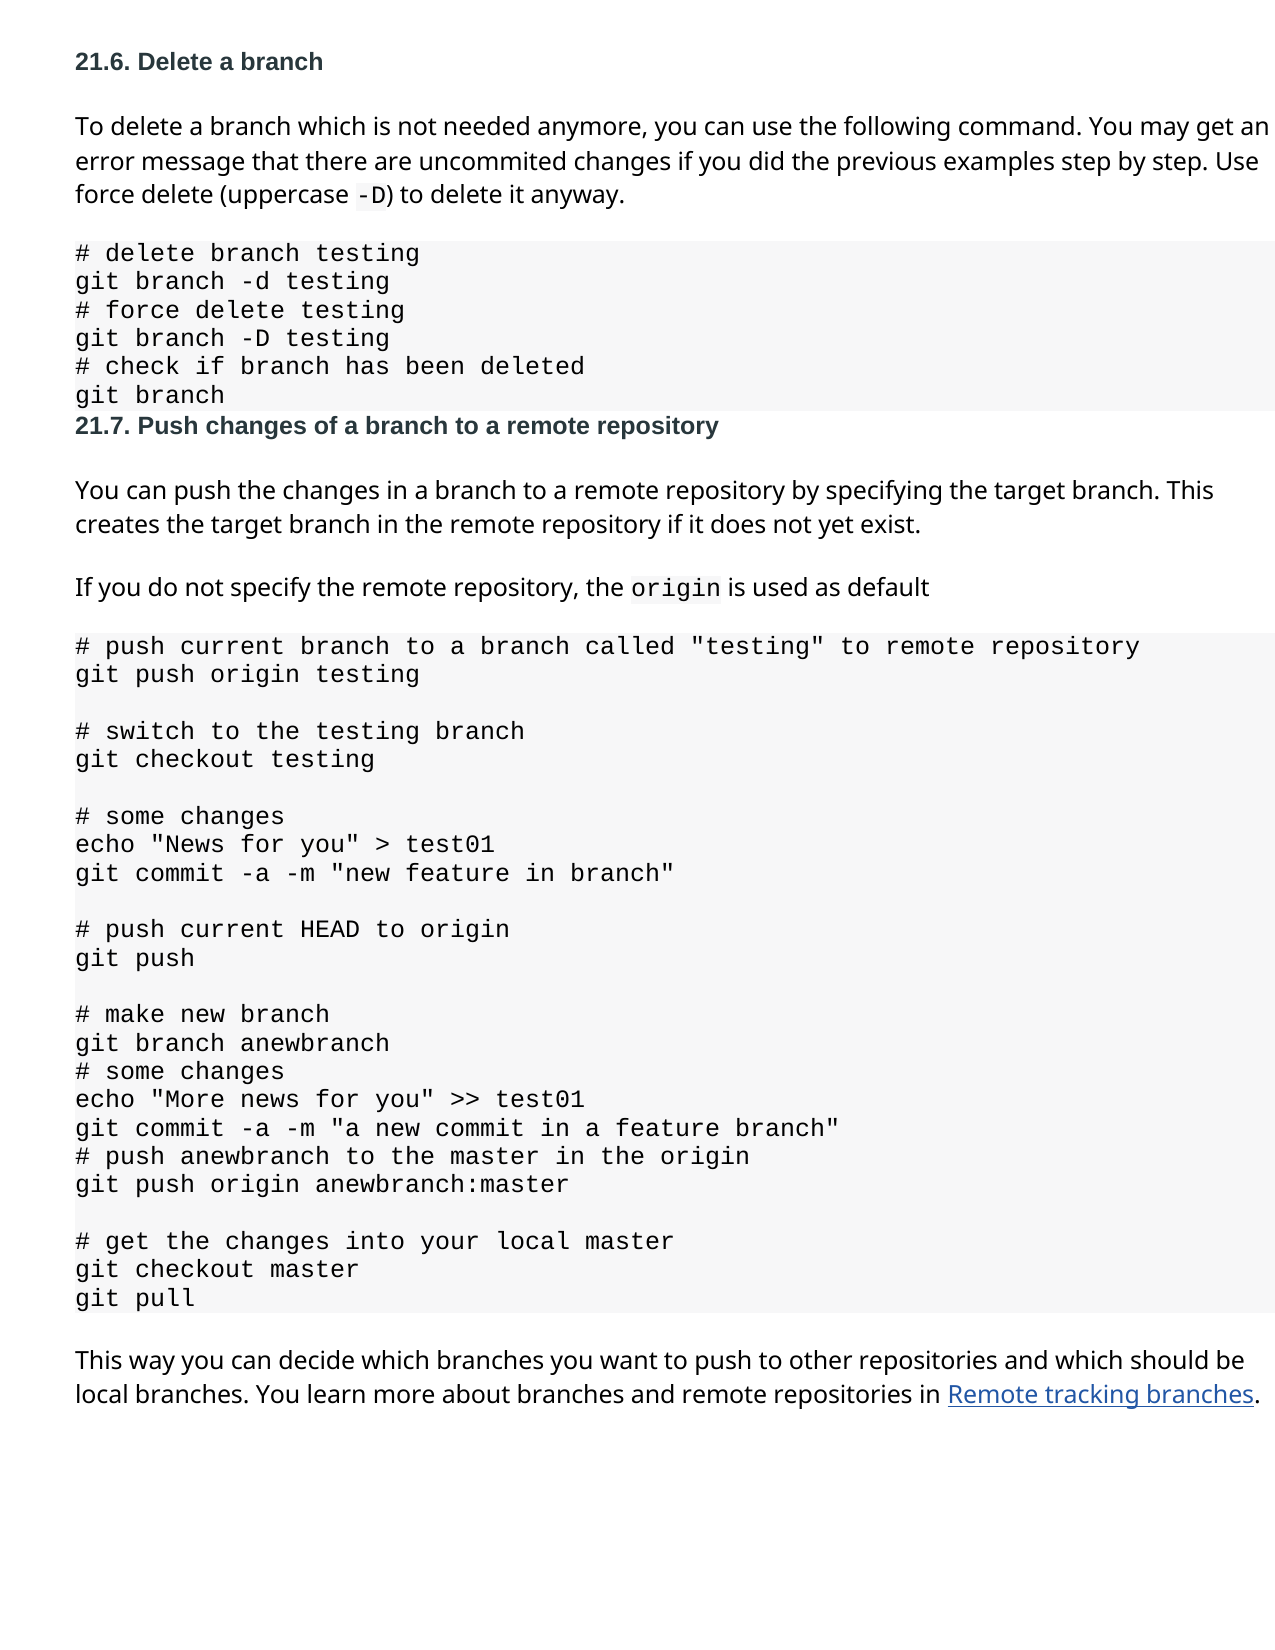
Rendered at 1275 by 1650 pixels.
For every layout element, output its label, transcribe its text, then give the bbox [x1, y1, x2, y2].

text # push current branch to a branch called "testing" to remote repository [75, 633, 1275, 662]
text git branch -D testing [75, 326, 1275, 354]
text git branch anewbranch [75, 1030, 1275, 1058]
text git push [75, 945, 1275, 973]
text # delete branch testing [75, 241, 1275, 269]
text git commit -a -m "a new commit in a feature branch" [75, 1115, 1275, 1143]
text # force delete testing [75, 297, 1275, 326]
text echo "More news for you" >> test01 [75, 1087, 1275, 1115]
text # push anewbranch to the master in the origin [75, 1143, 1275, 1172]
subtitle 21.6. Delete a branch [75, 47, 1275, 76]
subtitle 21.7. Push changes of a branch to a remote repository [75, 411, 1275, 439]
text # push current HEAD to origin [75, 917, 1275, 945]
text git commit -a -m "new feature in branch" [75, 860, 1275, 888]
text If you do not specify the remote repository, the origin is used as default [75, 570, 1275, 604]
text git checkout master [75, 1257, 1275, 1285]
text # check if branch has been deleted [75, 354, 1275, 382]
text git checkout testing [75, 747, 1275, 775]
text git pull [75, 1285, 1275, 1313]
text echo "News for you" > test01 [75, 832, 1275, 860]
text To delete a branch which is not needed anymore, you can use the following command. You may get an error message that there are uncommited changes if you did the previous examples step by step. Use force delete (uppercase -D) to delete it anyway. [75, 109, 1275, 211]
text git push origin testing [75, 662, 1275, 690]
text # switch to the testing branch [75, 718, 1275, 747]
text git branch [75, 382, 1275, 411]
text # some changes [75, 1058, 1275, 1087]
text You can push the changes in a branch to a remote repository by specifying the target branch. This creates the target branch in the remote repository if it does not yet exist. [75, 473, 1275, 541]
text git push origin anewbranch:master [75, 1172, 1275, 1200]
text This way you can decide which branches you want to push to other repositories and which should be local branches. You learn more about branches and remote repositories in Remote tracking branches. [75, 1343, 1275, 1411]
text # some changes [75, 803, 1275, 832]
text git branch -d testing [75, 269, 1275, 297]
text # make new branch [75, 1002, 1275, 1030]
text # get the changes into your local master [75, 1228, 1275, 1257]
